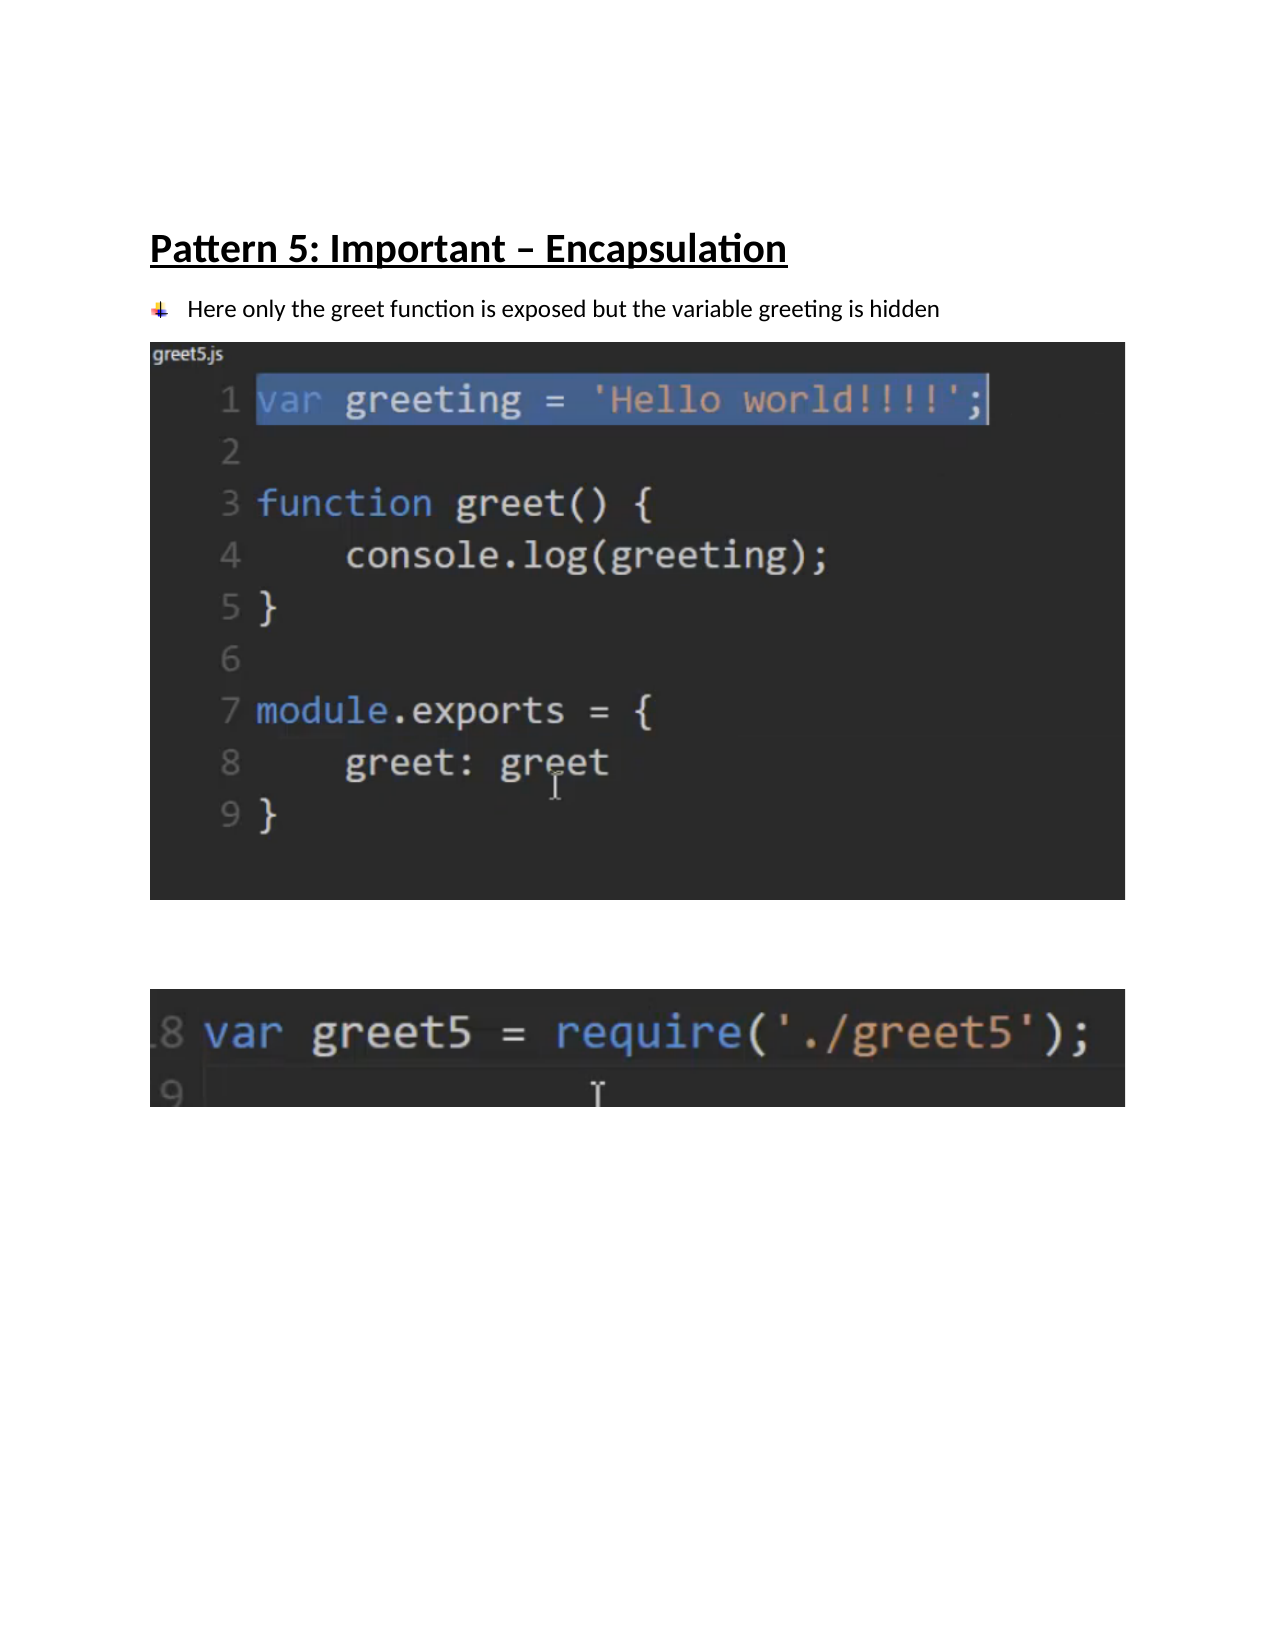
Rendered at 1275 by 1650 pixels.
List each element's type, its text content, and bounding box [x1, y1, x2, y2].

picture [151, 300, 168, 318]
text Pattern 5: Important – Encapsulation [150, 222, 1125, 272]
picture [150, 989, 1125, 1107]
picture [150, 342, 1125, 900]
list Here only the greet function is exposed but the variable greeting is hidden [150, 293, 1125, 324]
